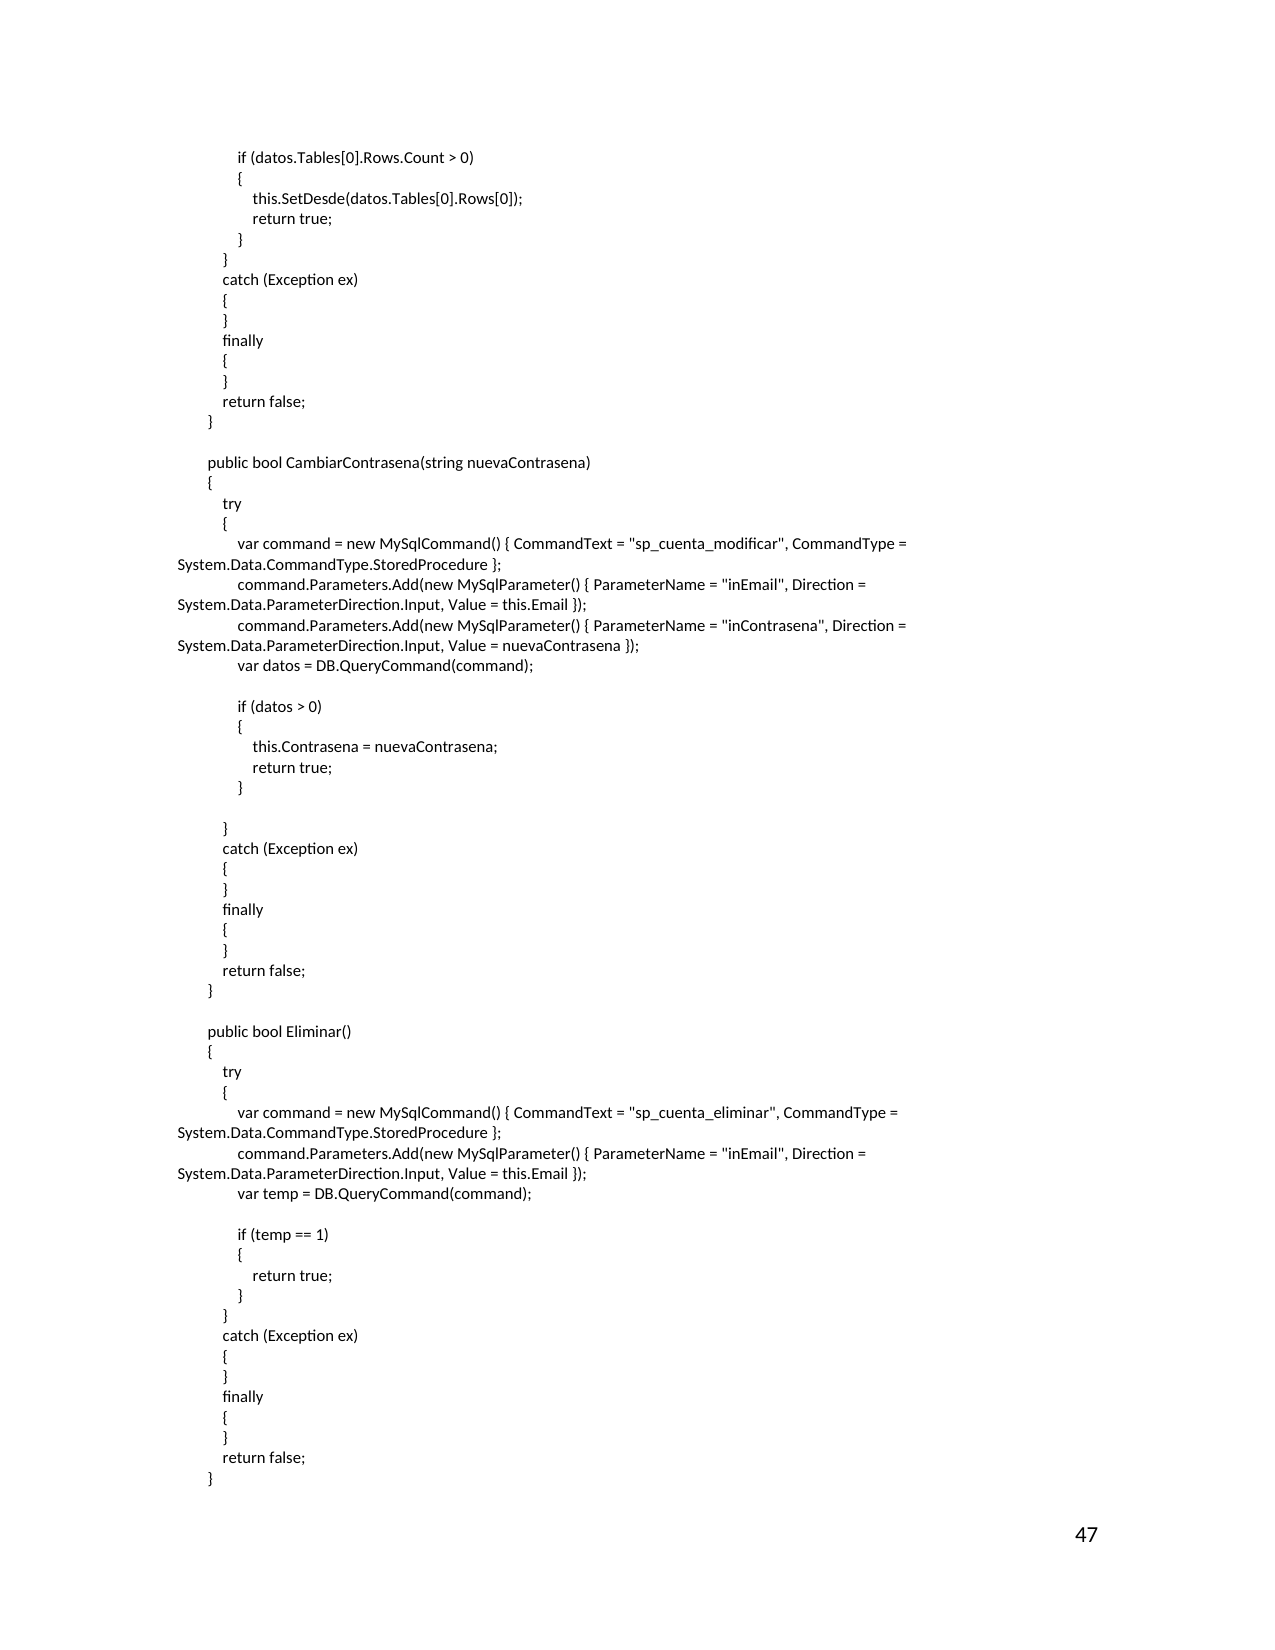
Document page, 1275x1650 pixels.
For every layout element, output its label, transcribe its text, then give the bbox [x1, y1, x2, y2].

text if (datos.Tables[0].Rows.Count > 0) [177, 148, 1098, 168]
text finally [177, 899, 1098, 919]
text { [177, 473, 1098, 493]
text var temp = DB.QueryCommand(command); [177, 1183, 1098, 1204]
text { [177, 1244, 1098, 1265]
text } [177, 249, 1098, 269]
text catch (Exception ex) [177, 269, 1098, 290]
text } [177, 1427, 1098, 1448]
text if (datos > 0) [177, 696, 1098, 716]
text } [177, 818, 1098, 838]
text return true; [177, 1265, 1098, 1285]
text { [177, 716, 1098, 737]
text } [177, 229, 1098, 249]
text this.SetDesde(datos.Tables[0].Rows[0]); [177, 188, 1098, 208]
text { [177, 1346, 1098, 1366]
text } [177, 777, 1098, 798]
text { [177, 351, 1098, 371]
text public bool CambiarContrasena(string nuevaContrasena) [177, 452, 1098, 473]
text } [177, 1468, 1098, 1488]
text command.Parameters.Add(new MySqlParameter() { ParameterName = "inContrasena", Direction = System.Data.ParameterDirection.Input, Value = nuevaContrasena }); [177, 615, 1098, 655]
text { [177, 919, 1098, 940]
text var command = new MySqlCommand() { CommandText = "sp_cuenta_modificar", CommandType = System.Data.CommandType.StoredProcedure }; [177, 533, 1098, 574]
text public bool Eliminar() [177, 1021, 1098, 1041]
text { [177, 290, 1098, 310]
text { [177, 1082, 1098, 1102]
text } [177, 1285, 1098, 1305]
text } [177, 310, 1098, 330]
text finally [177, 1387, 1098, 1407]
text return true; [177, 208, 1098, 229]
text } [177, 412, 1098, 432]
text try [177, 1062, 1098, 1082]
text } [177, 980, 1098, 1001]
text } [177, 879, 1098, 899]
text } [177, 940, 1098, 960]
text { [177, 1041, 1098, 1062]
text return false; [177, 960, 1098, 980]
text { [177, 858, 1098, 879]
text return false; [177, 391, 1098, 412]
text catch (Exception ex) [177, 838, 1098, 858]
text this.Contrasena = nuevaContrasena; [177, 737, 1098, 757]
text { [177, 513, 1098, 533]
text return false; [177, 1448, 1098, 1468]
text var datos = DB.QueryCommand(command); [177, 655, 1098, 676]
text } [177, 1305, 1098, 1326]
text return true; [177, 757, 1098, 777]
text command.Parameters.Add(new MySqlParameter() { ParameterName = "inEmail", Direction = System.Data.ParameterDirection.Input, Value = this.Email }); [177, 1143, 1098, 1183]
text var command = new MySqlCommand() { CommandText = "sp_cuenta_eliminar", CommandType = System.Data.CommandType.StoredProcedure }; [177, 1102, 1098, 1143]
text if (temp == 1) [177, 1224, 1098, 1244]
text catch (Exception ex) [177, 1326, 1098, 1346]
text } [177, 371, 1098, 391]
text finally [177, 330, 1098, 351]
text { [177, 168, 1098, 188]
text try [177, 493, 1098, 513]
text { [177, 1407, 1098, 1427]
text } [177, 1366, 1098, 1387]
text command.Parameters.Add(new MySqlParameter() { ParameterName = "inEmail", Direction = System.Data.ParameterDirection.Input, Value = this.Email }); [177, 574, 1098, 615]
